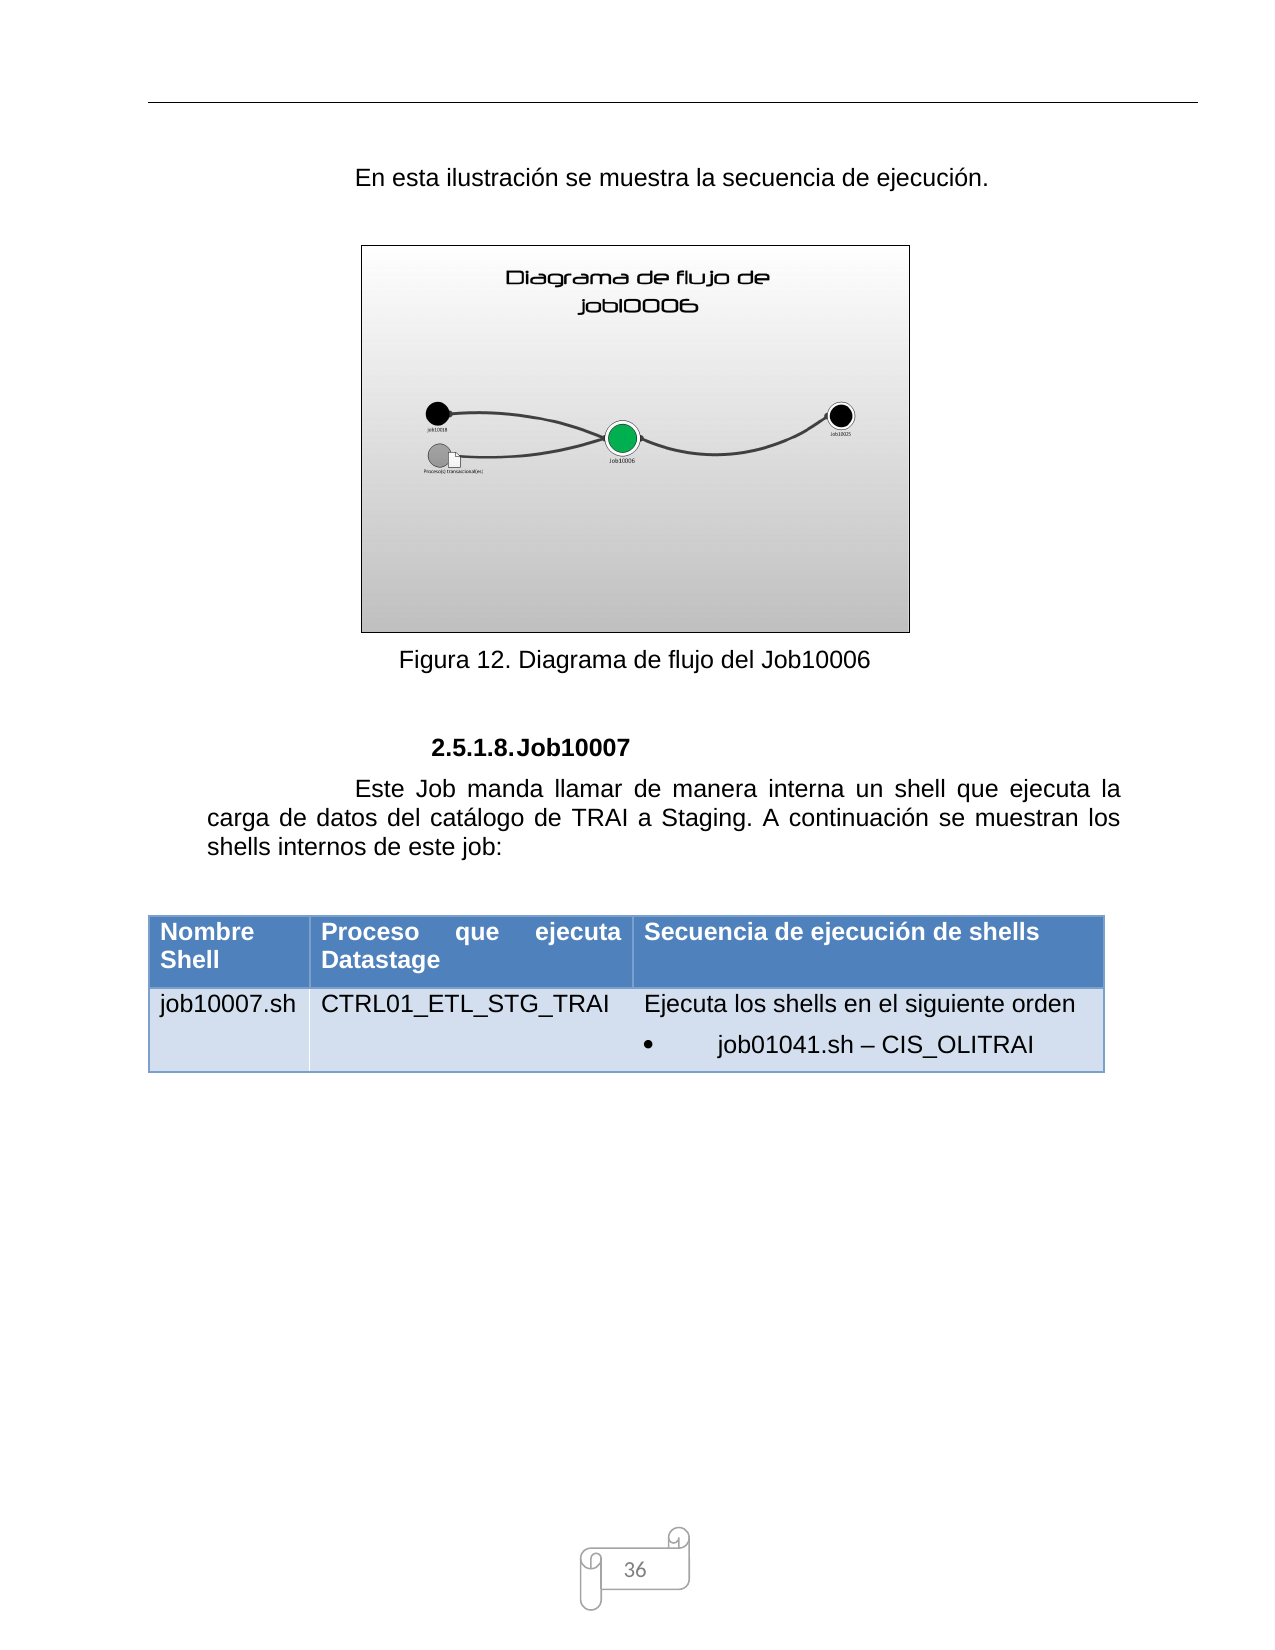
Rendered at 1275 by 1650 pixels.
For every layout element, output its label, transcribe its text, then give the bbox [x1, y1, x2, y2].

text En esta ilustración se muestra la secuencia de ejecución. [207, 162, 1122, 191]
picture [362, 246, 909, 632]
table_header Proceso que ejecuta Datastage [311, 917, 632, 987]
text Figura 12. Diagrama de flujo del Job10006 [148, 645, 1122, 674]
table_cell CTRL01_ETL_STG_TRAI [310, 989, 633, 1071]
table_cell job10007.sh [150, 989, 309, 1071]
table_cell Ejecuta los shells en el siguiente orden job01041.sh – CIS_OLITRAI [633, 989, 1103, 1071]
subtitle Job10007 [283, 733, 1122, 762]
text Este Job manda llamar de manera interna un shell que ejecuta la carga de datos del catálogo de TRAI a Staging. A continuación se muestran los shells internos de este job: [207, 774, 1122, 861]
table_header Nombre Shell [150, 917, 309, 987]
table_header Secuencia de ejecución de shells [634, 917, 1103, 987]
